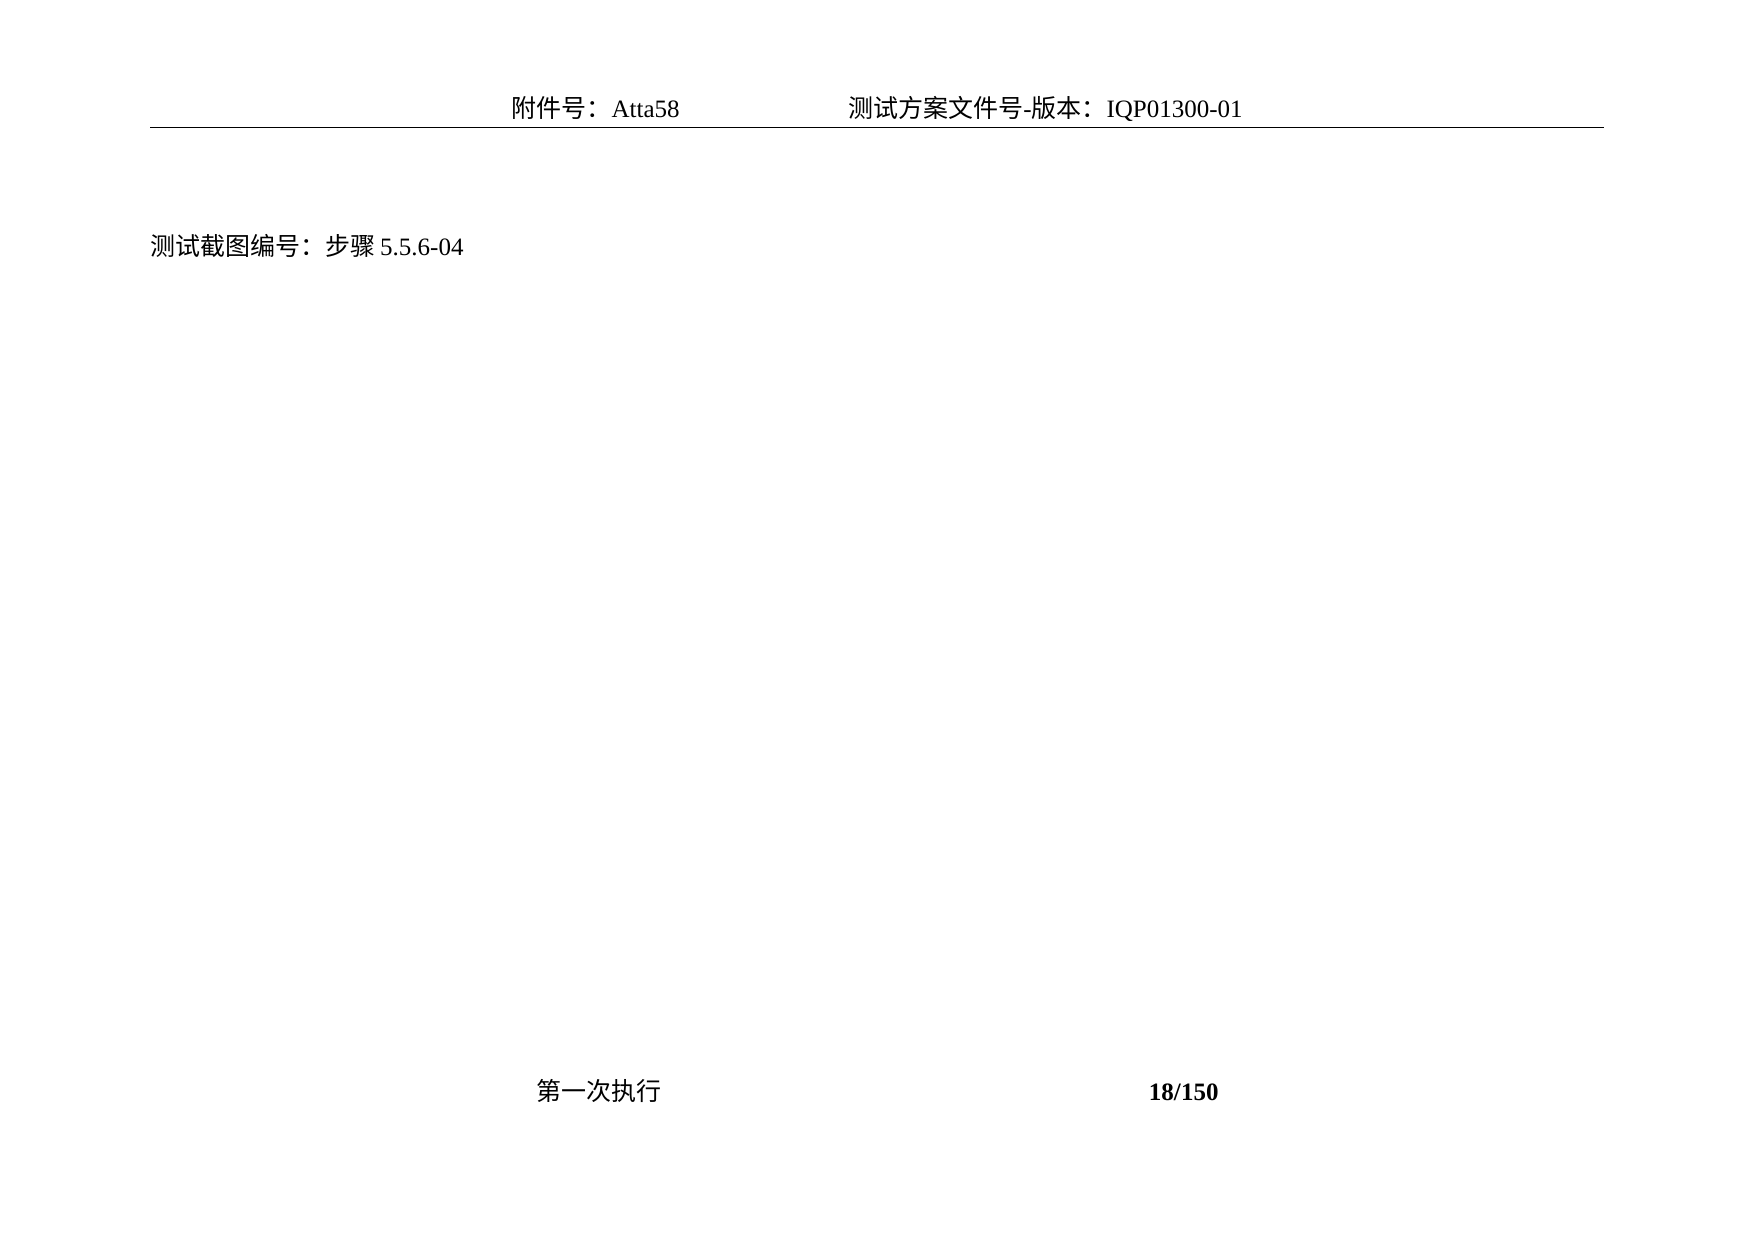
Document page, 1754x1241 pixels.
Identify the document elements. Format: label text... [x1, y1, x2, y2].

text 测试截图编号：步骤5.5.6-04 [150, 212, 1604, 277]
